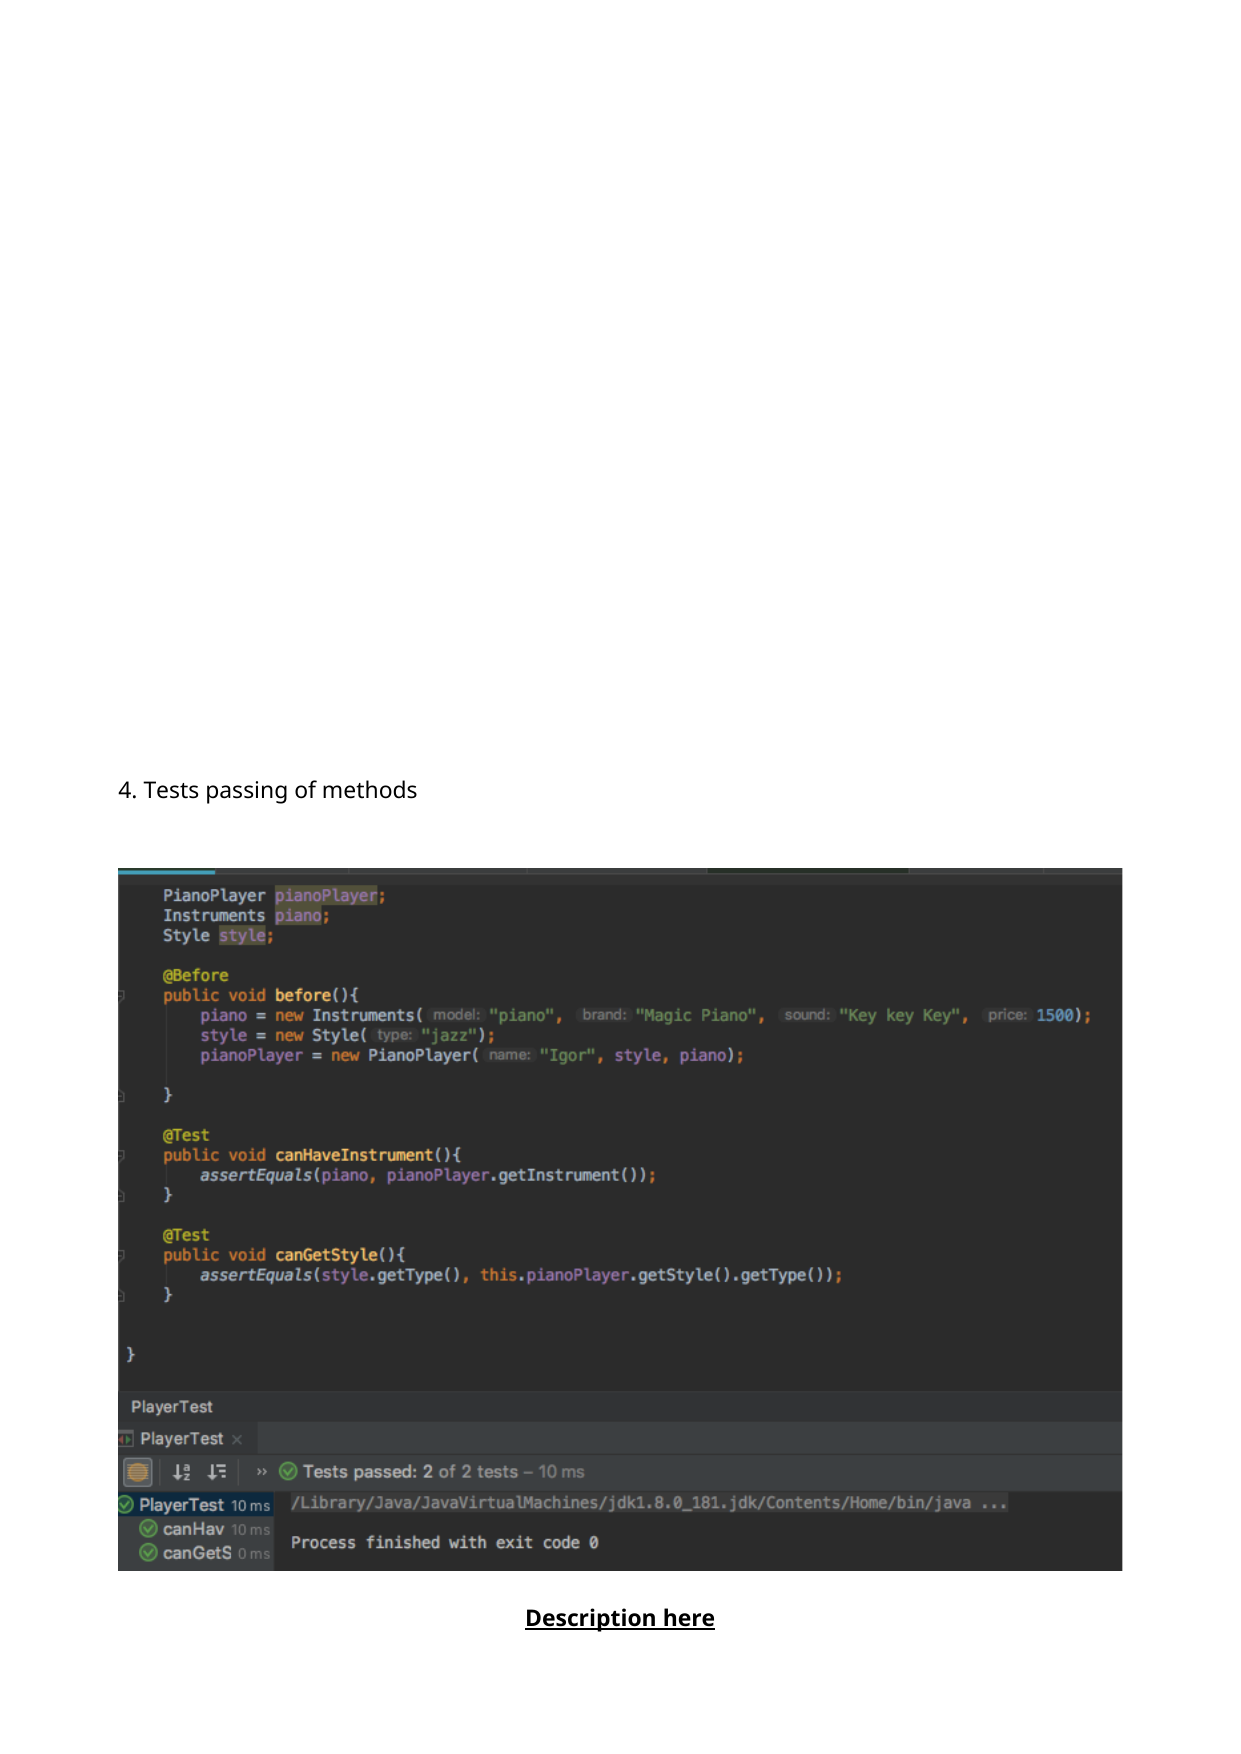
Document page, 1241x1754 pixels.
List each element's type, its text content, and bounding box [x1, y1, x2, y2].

picture [118, 868, 1123, 1571]
text 4. Tests passing of methods [118, 774, 1122, 806]
text Description here [118, 1601, 1122, 1633]
